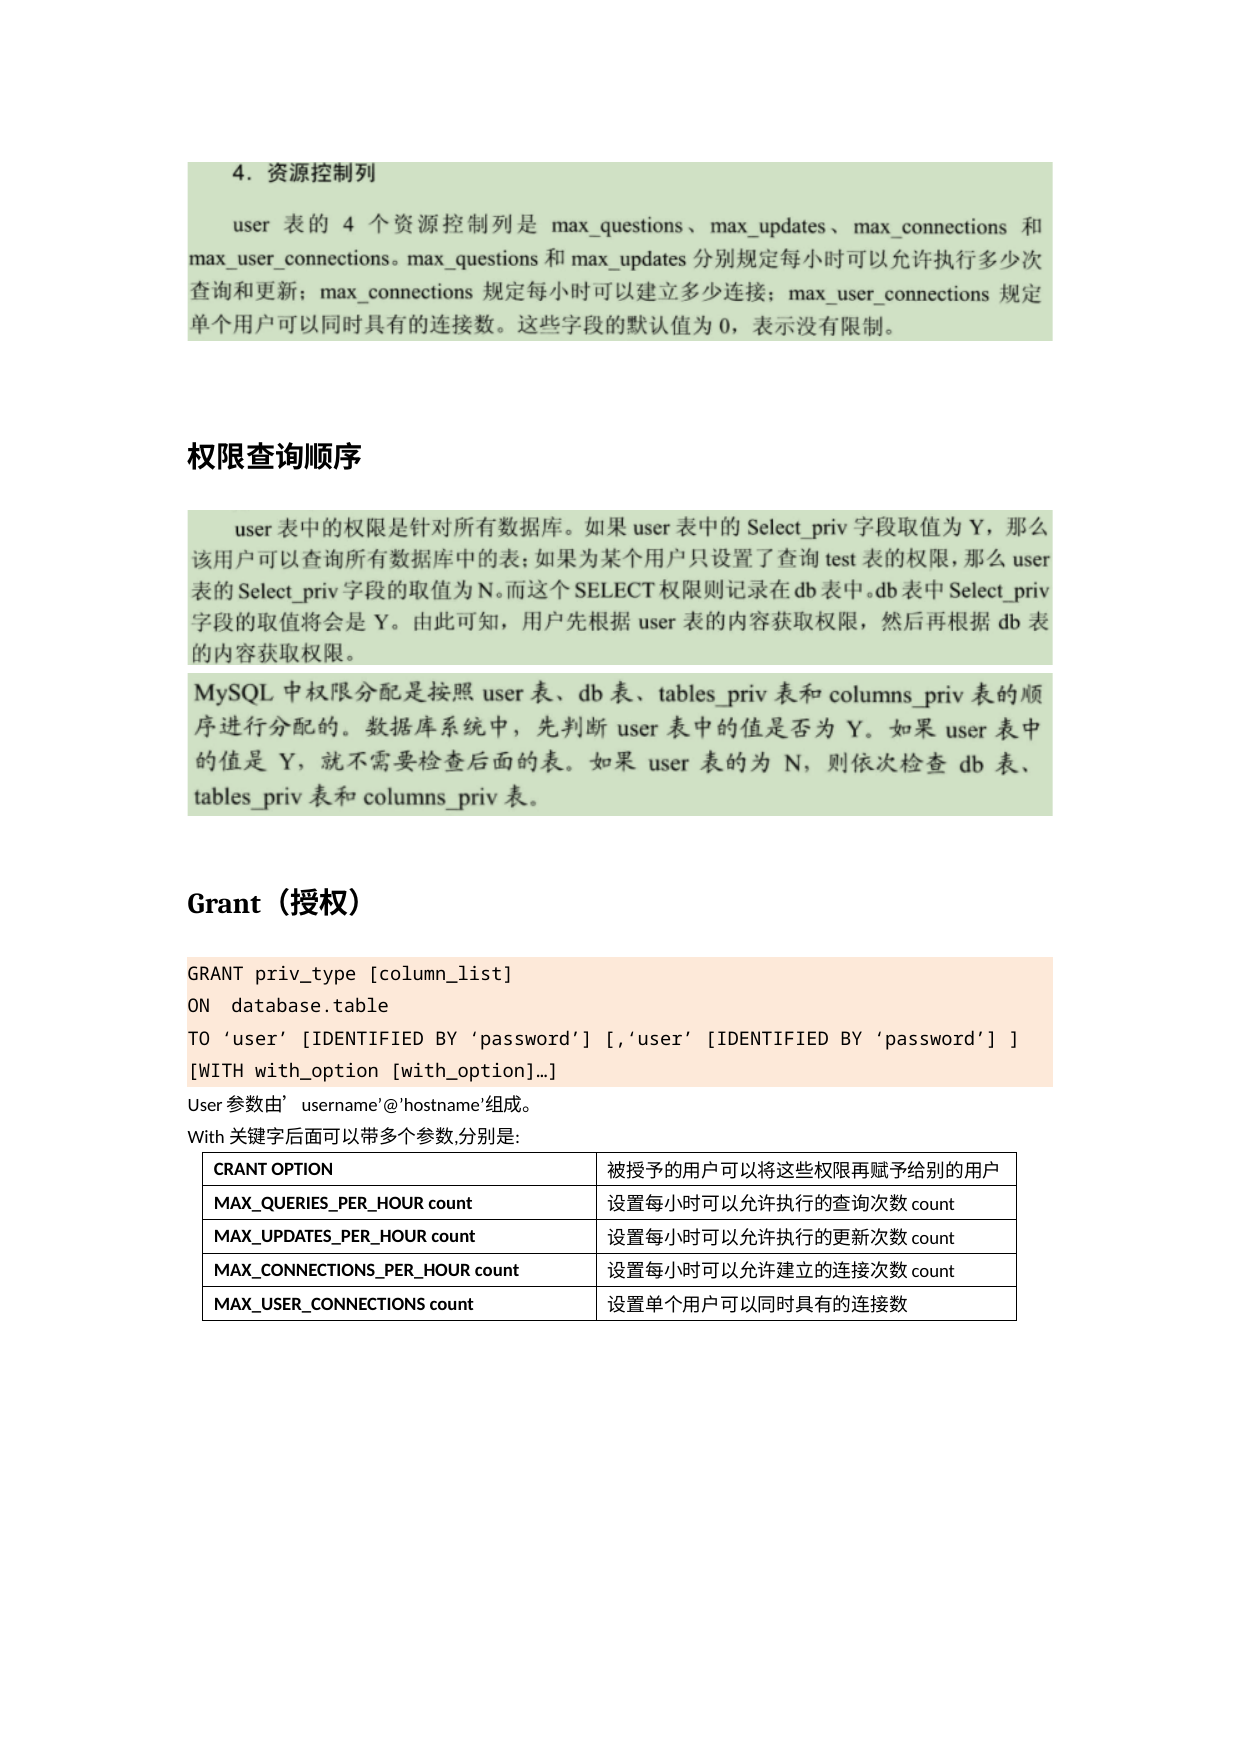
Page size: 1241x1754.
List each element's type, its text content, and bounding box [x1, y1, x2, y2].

picture [187, 162, 1053, 341]
table_cell 设置每小时可以允许执行的查询次数count [597, 1186, 1016, 1219]
text User参数由’username’@’hostname’组成。 [187, 1087, 1053, 1119]
table_header CRANT OPTION [203, 1153, 596, 1185]
text ON database.table [187, 989, 1053, 1022]
table_cell 设置单个用户可以同时具有的连接数 [597, 1287, 1016, 1319]
table_cell MAX_UPDATES_PER_HOUR count [203, 1220, 596, 1252]
text [WITH with_option [with_option]…] [187, 1054, 1053, 1087]
text GRANT priv_type [column_list] [187, 957, 1053, 989]
subtitle 权限查询顺序 [187, 422, 1053, 487]
picture [187, 673, 1053, 816]
table_cell MAX_CONNECTIONS_PER_HOUR count [203, 1254, 596, 1286]
subtitle Grant（授权） [187, 868, 1053, 933]
table_cell MAX_USER_CONNECTIONS count [203, 1287, 596, 1319]
table_cell 设置每小时可以允许执行的更新次数count [597, 1220, 1016, 1252]
table_cell MAX_QUERIES_PER_HOUR count [203, 1186, 596, 1219]
table_cell 设置每小时可以允许建立的连接次数count [597, 1254, 1016, 1286]
picture [187, 510, 1053, 665]
text TO ‘user’ [IDENTIFIED BY ‘password’] [,‘user’ [IDENTIFIED BY ‘password’] ] [187, 1022, 1053, 1054]
table_header 被授予的用户可以将这些权限再赋予给别的用户 [597, 1153, 1016, 1185]
text With 关键字后面可以带多个参数,分别是: [187, 1119, 1053, 1152]
